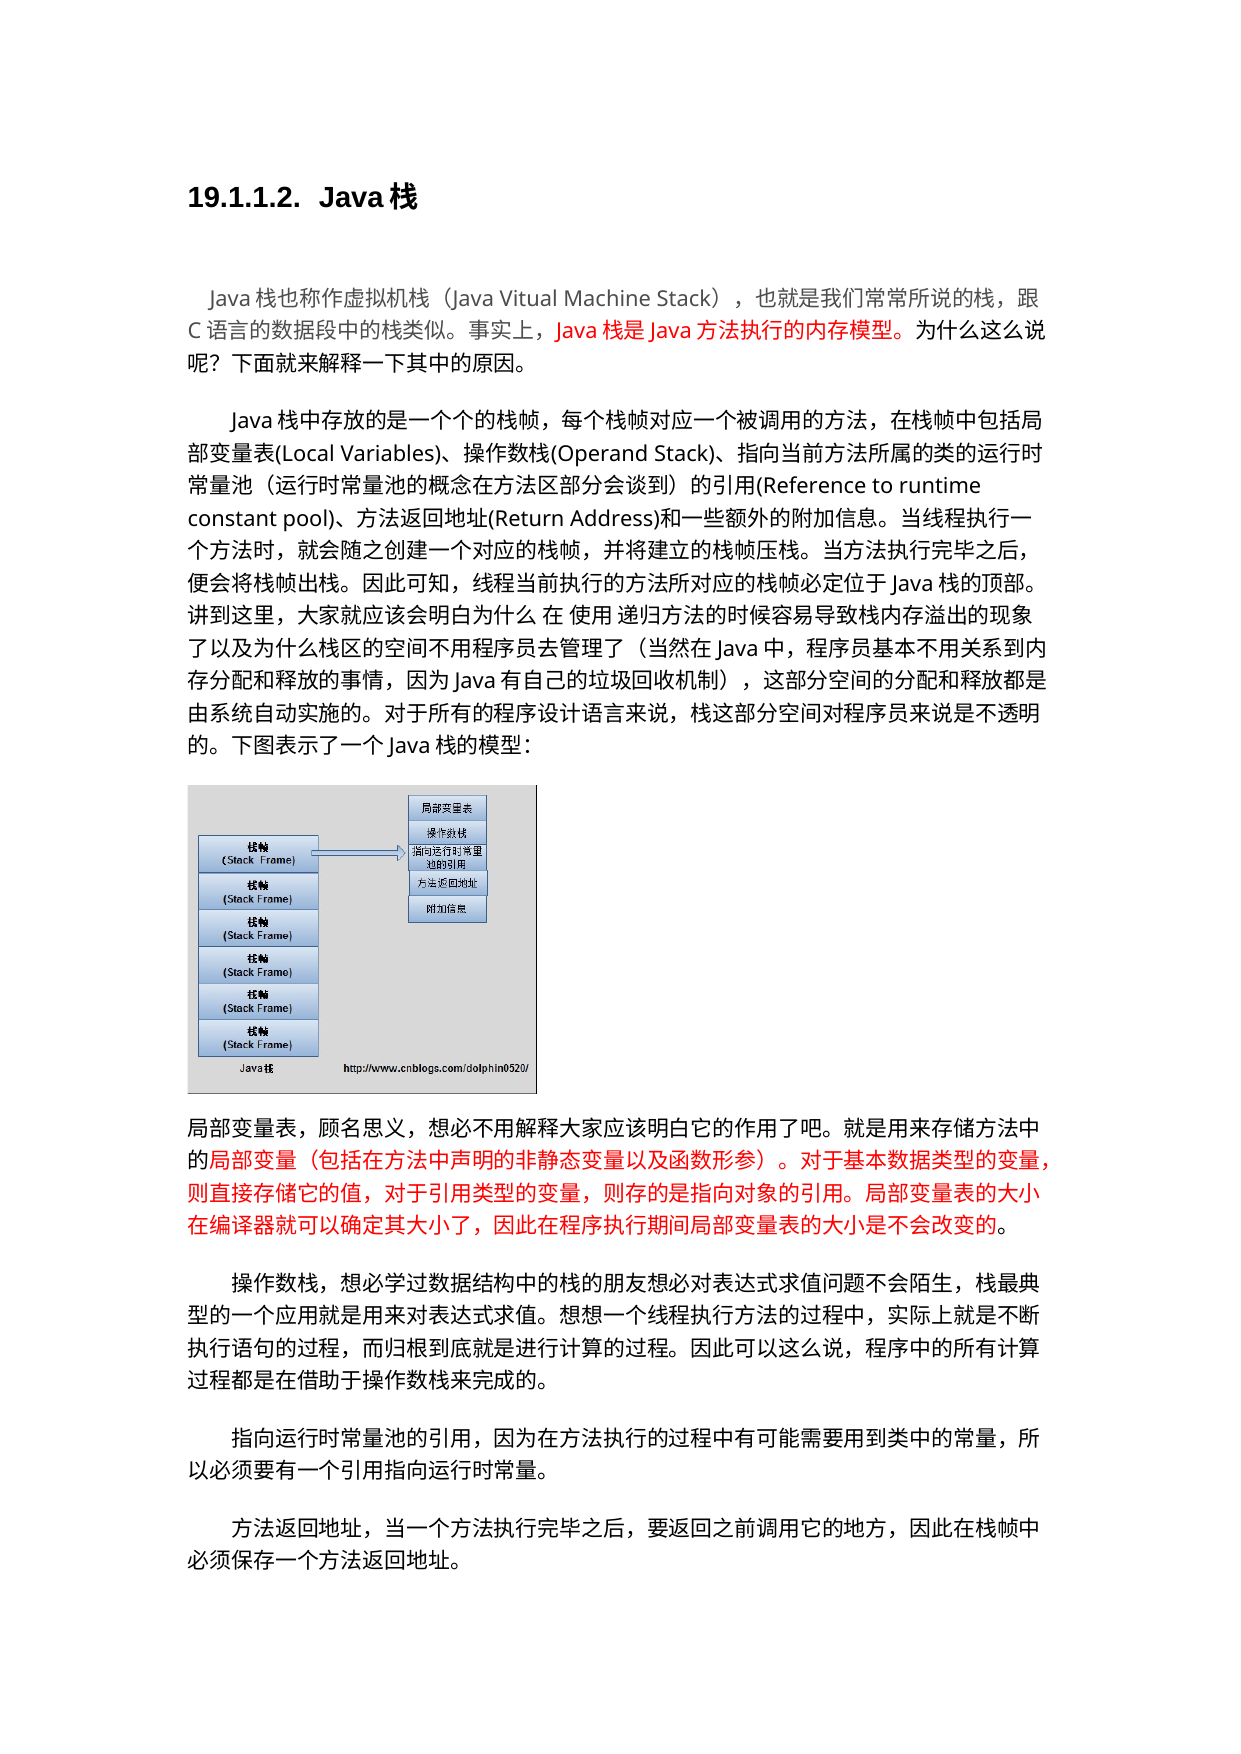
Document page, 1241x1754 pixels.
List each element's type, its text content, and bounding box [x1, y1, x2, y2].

text Java栈也称作虚拟机栈（Java Vitual Machine Stack），也就是我们常常所说的栈，跟C语言的数据段中的栈类似。事实上，Java栈是Java方法执行的内存模型。为什么这么说呢？下面就来解释一下其中的原因。 [187, 280, 1053, 378]
picture [187, 785, 539, 1094]
text Java栈中存放的是一个个的栈帧，每个栈帧对应一个被调用的方法，在栈帧中包括局部变量表(Local Variables)、操作数栈(Operand Stack)、指向当前方法所属的类的运行时常量池（运行时常量池的概念在方法区部分会谈到）的引用(Reference to runtime constant pool)、方法返回地址(Return Address)和一些额外的附加信息。当线程执行一个方法时，就会随之创建一个对应的栈帧，并将建立的栈帧压栈。当方法执行完毕之后，便会将栈帧出栈。因此可知，线程当前执行的方法所对应的栈帧必定位于Java栈的顶部。讲到这里，大家就应该会明白为什么 在 使用 递归方法的时候容易导致栈内存溢出的现象了以及为什么栈区的空间不用程序员去管理了（当然在Java中，程序员基本不用关系到内存分配和释放的事情，因为Java有自己的垃圾回收机制），这部分空间的分配和释放都是由系统自动实施的。对于所有的程序设计语言来说，栈这部分空间对程序员来说是不透明的。下图表示了一个Java栈的模型： [187, 403, 1053, 760]
text 操作数栈，想必学过数据结构中的栈的朋友想必对表达式求值问题不会陌生，栈最典型的一个应用就是用来对表达式求值。想想一个线程执行方法的过程中，实际上就是不断执行语句的过程，而归根到底就是进行计算的过程。因此可以这么说，程序中的所有计算过程都是在借助于操作数栈来完成的。 [187, 1265, 1053, 1395]
text 方法返回地址，当一个方法执行完毕之后，要返回之前调用它的地方，因此在栈帧中必须保存一个方法返回地址。 [187, 1510, 1053, 1575]
subtitle Java栈 [187, 162, 1053, 227]
text 指向运行时常量池的引用，因为在方法执行的过程中有可能需要用到类中的常量，所以必须要有一个引用指向运行时常量。 [187, 1420, 1053, 1485]
text 局部变量表，顾名思义，想必不用解释大家应该明白它的作用了吧。就是用来存储方法中的局部变量（包括在方法中声明的非静态变量以及函数形参）。对于基本数据类型的变量，则直接存储它的值，对于引用类型的变量，则存的是指向对象的引用。局部变量表的大小在编译器就可以确定其大小了，因此在程序执行期间局部变量表的大小是不会改变的。 [187, 1110, 1053, 1240]
